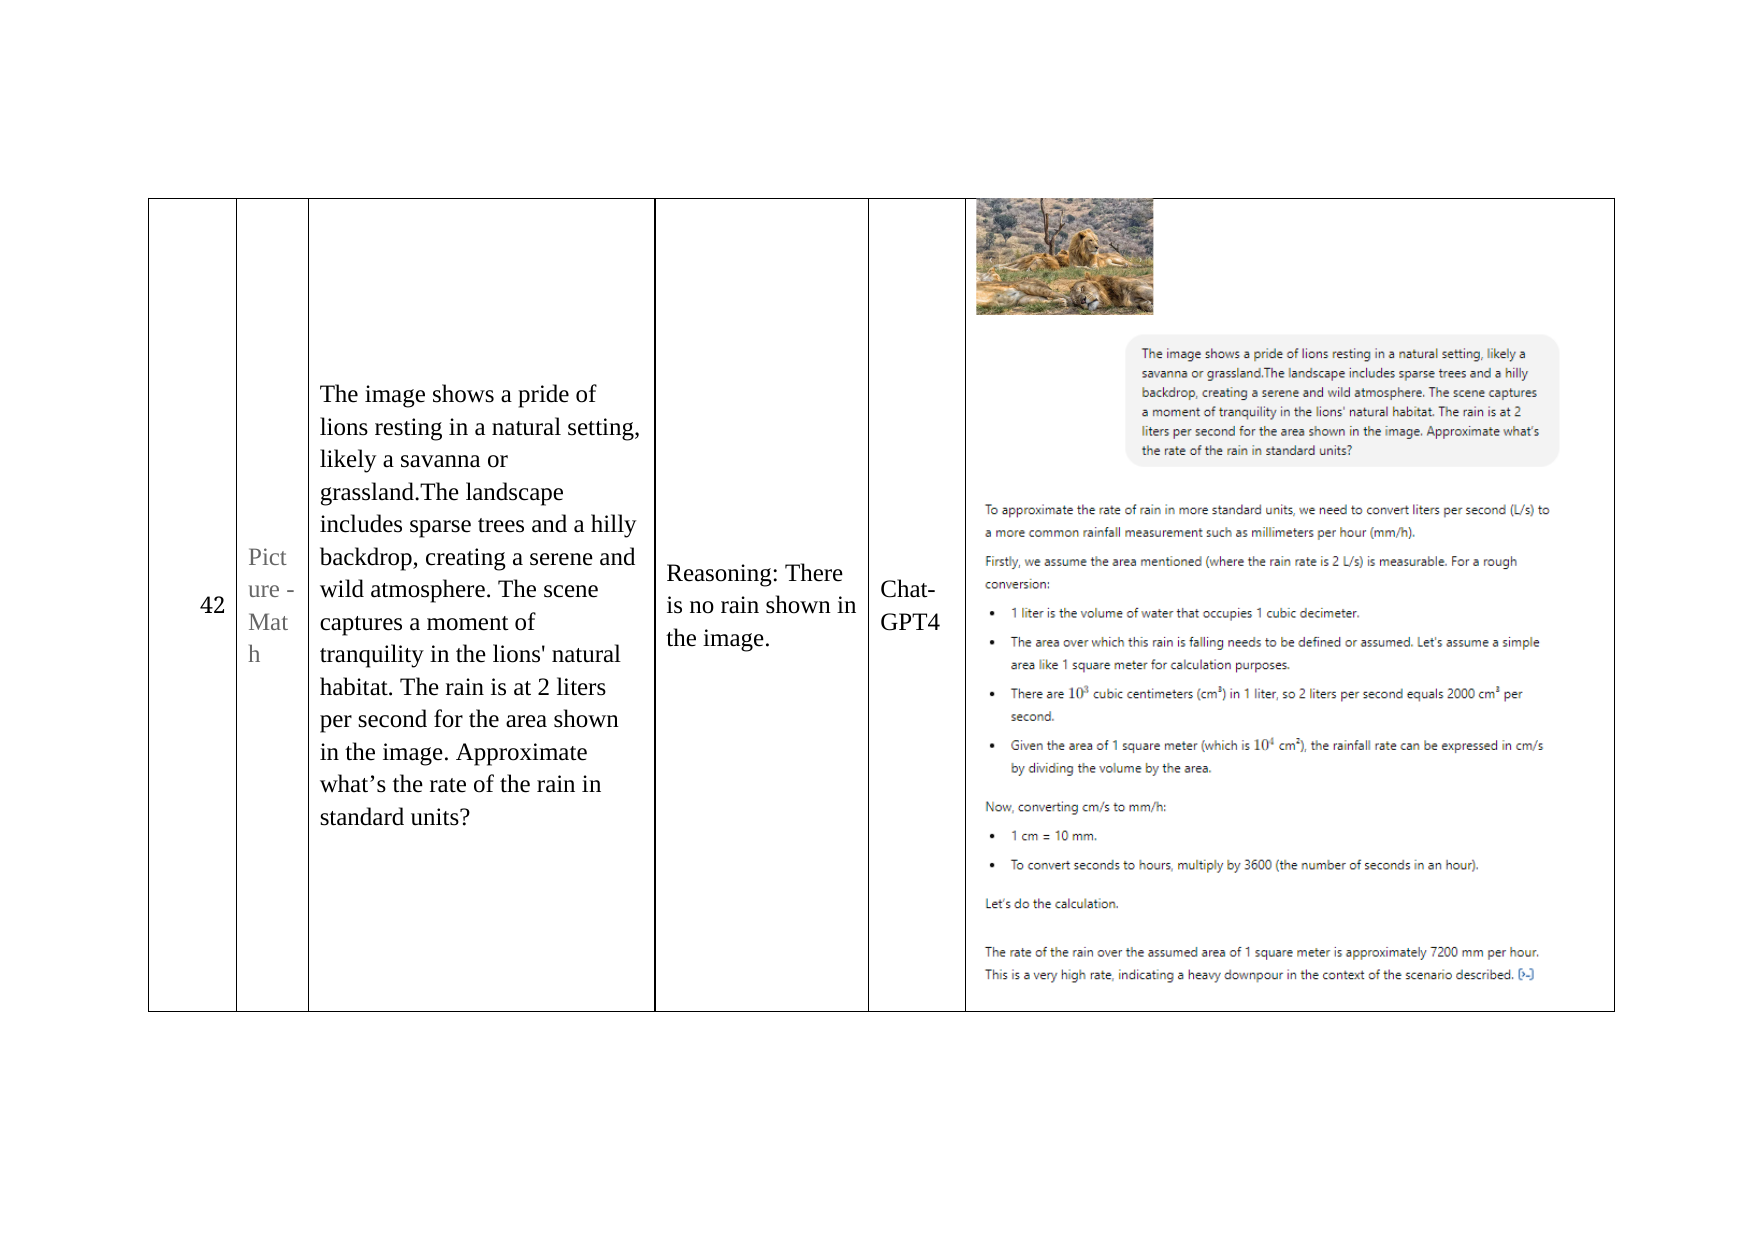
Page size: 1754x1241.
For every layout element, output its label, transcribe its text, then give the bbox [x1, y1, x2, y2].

picture [976, 198, 1154, 315]
table_cell Picture - Math [237, 199, 308, 1011]
table_cell 42 [149, 199, 236, 1011]
table_cell [966, 199, 1614, 1011]
table_cell Chat-GPT4 [869, 199, 965, 1011]
picture [976, 328, 1567, 990]
table_cell Reasoning: There is no rain shown in the image. [656, 199, 868, 1011]
table_cell The image shows a pride of lions resting in a natural setting, likely a savanna or grassland.The landscape includes sparse trees and a hilly backdrop, creating a serene and wild atmosphere. The scene captures a moment of tranquility in the lions' natural habitat. The rain is at 2 liters per second for the area shown in the image. Approximate what’s the rate of the rain in standard units? [309, 199, 654, 1011]
